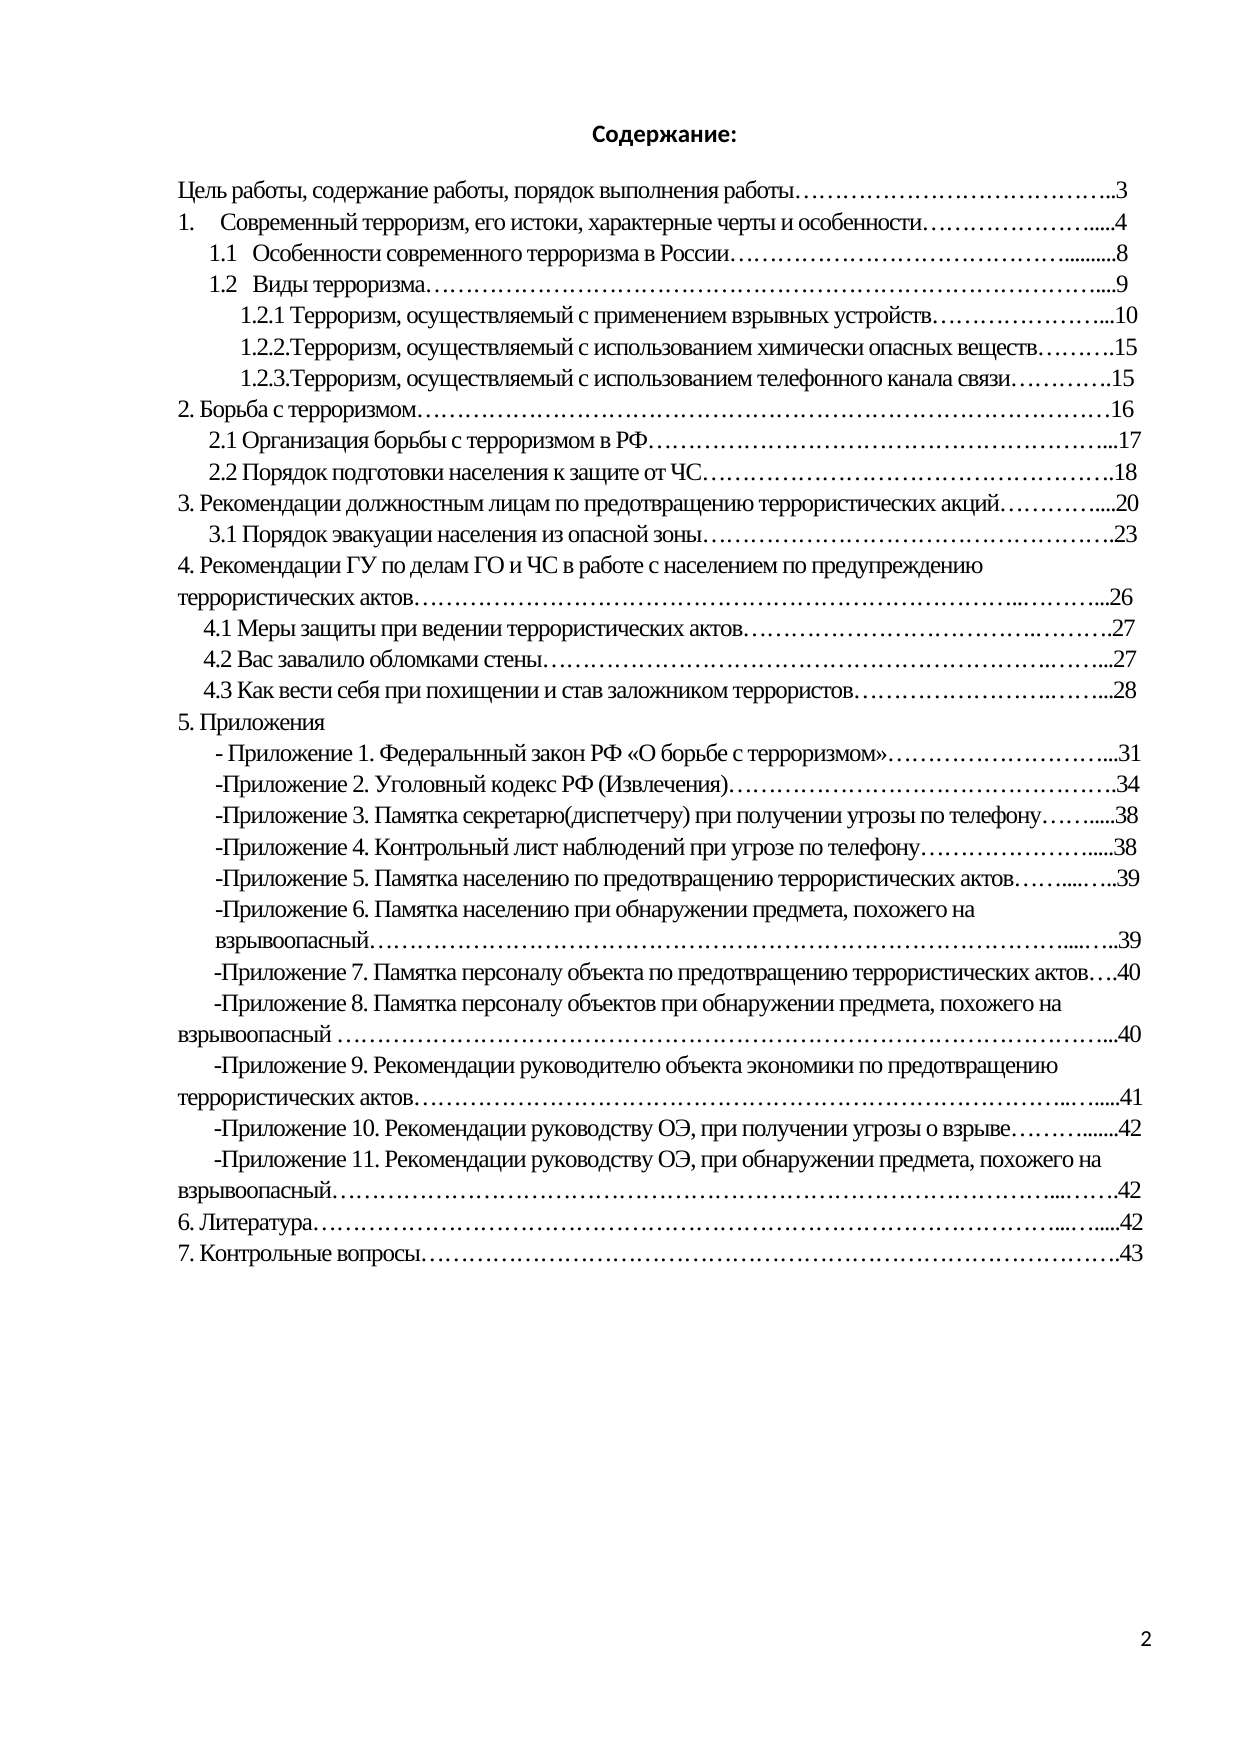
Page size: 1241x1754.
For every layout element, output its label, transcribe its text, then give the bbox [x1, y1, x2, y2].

text 4. Рекомендации ГУ по делам ГО и ЧС в работе с населением по предупреждению террористических актов…………………………………………………………………..………...26 [177, 549, 1152, 611]
list Современный терроризм, его истоки, характерные черты и особенности………………….....4 [177, 205, 1152, 236]
text 2. Борьба с терроризмом……………………………………………………………………………16 [177, 393, 1152, 424]
text -Приложение 5. Памятка населению по предотвращению террористических актов……....…..39 [215, 861, 1152, 893]
text 2.2 Порядок подготовки населения к защите от ЧС…………………………………………….18 [177, 455, 1152, 486]
text -Приложение 2. Уголовный кодекс РФ (Извлечения)………………………………………….34 [215, 768, 1152, 799]
text -Приложение 4. Контрольный лист наблюдений при угрозе по телефону………………….....38 [215, 830, 1152, 861]
text -Приложение 8. Памятка персоналу объектов при обнаружении предмета, похожего на взрывоопасный ……………………………………………………………………………………...40 [177, 986, 1152, 1049]
text 2.1 Организация борьбы с терроризмом в РФ…………………………………………………...17 [177, 424, 1152, 455]
text 3. Рекомендации должностным лицам по предотвращению террористических акций…………....20 [177, 486, 1152, 518]
text 1.2.1 Терроризм, осуществляемый с применением взрывных устройств…………………...10 [177, 299, 1152, 330]
text 1.2 Виды терроризма…………………………………………………………………………....9 [177, 268, 1152, 299]
text -Приложение 10. Рекомендации руководству ОЭ, при получении угрозы о взрыве……….......42 [177, 1111, 1152, 1143]
text -Приложение 11. Рекомендации руководству ОЭ, при обнаружении предмета, похожего на взрывоопасный………………………………………………………………………………...…….42 [177, 1143, 1152, 1205]
text 1.1 Особенности современного терроризма в России……………………………………..........8 [177, 236, 1152, 268]
text 4.1 Меры защиты при ведении террористических актов……………………………….……….27 [177, 611, 1152, 643]
text 5. Приложения [177, 705, 1152, 736]
text -Приложение 7. Памятка персоналу объекта по предотвращению террористических актов….40 [177, 955, 1152, 986]
text Цель работы, содержание работы, порядок выполнения работы…………………………………..3 [177, 174, 1152, 205]
text 3.1 Порядок эвакуации населения из опасной зоны…………………………………………….23 [177, 518, 1152, 549]
text - Приложение 1. Федеральнный закон РФ «О борьбе с терроризмом»………………………...31 [215, 736, 1152, 768]
text 4.3 Как вести себя при похищении и став заложником террористов…………………….……...28 [177, 674, 1152, 705]
text -Приложение 9. Рекомендации руководителю объекта экономики по предотвращению террористических актов………………………………………………………………………..….....41 [177, 1049, 1152, 1111]
text 1.2.3.Терроризм, осуществляемый с использованием телефонного канала связи………….15 [177, 361, 1152, 393]
text 1.2.2.Терроризм, осуществляемый с использованием химически опасных веществ……….15 [177, 330, 1152, 361]
text 7. Контрольные вопросы…………………………………………………………………………….43 [177, 1236, 1152, 1268]
text 6. Литература…………………………………………………………………………………...….....42 [177, 1205, 1152, 1236]
text -Приложение 6. Памятка населению при обнаружении предмета, похожего на взрывоопасный……………………………………………………………………………....…..39 [215, 893, 1152, 955]
text 4.2 Вас завалило обломками стены……………………………………………………….……...27 [177, 643, 1152, 674]
text -Приложение 3. Памятка секретарю(диспетчеру) при получении угрозы по телефону…….....38 [215, 799, 1152, 830]
text Содержание: [177, 118, 1152, 149]
